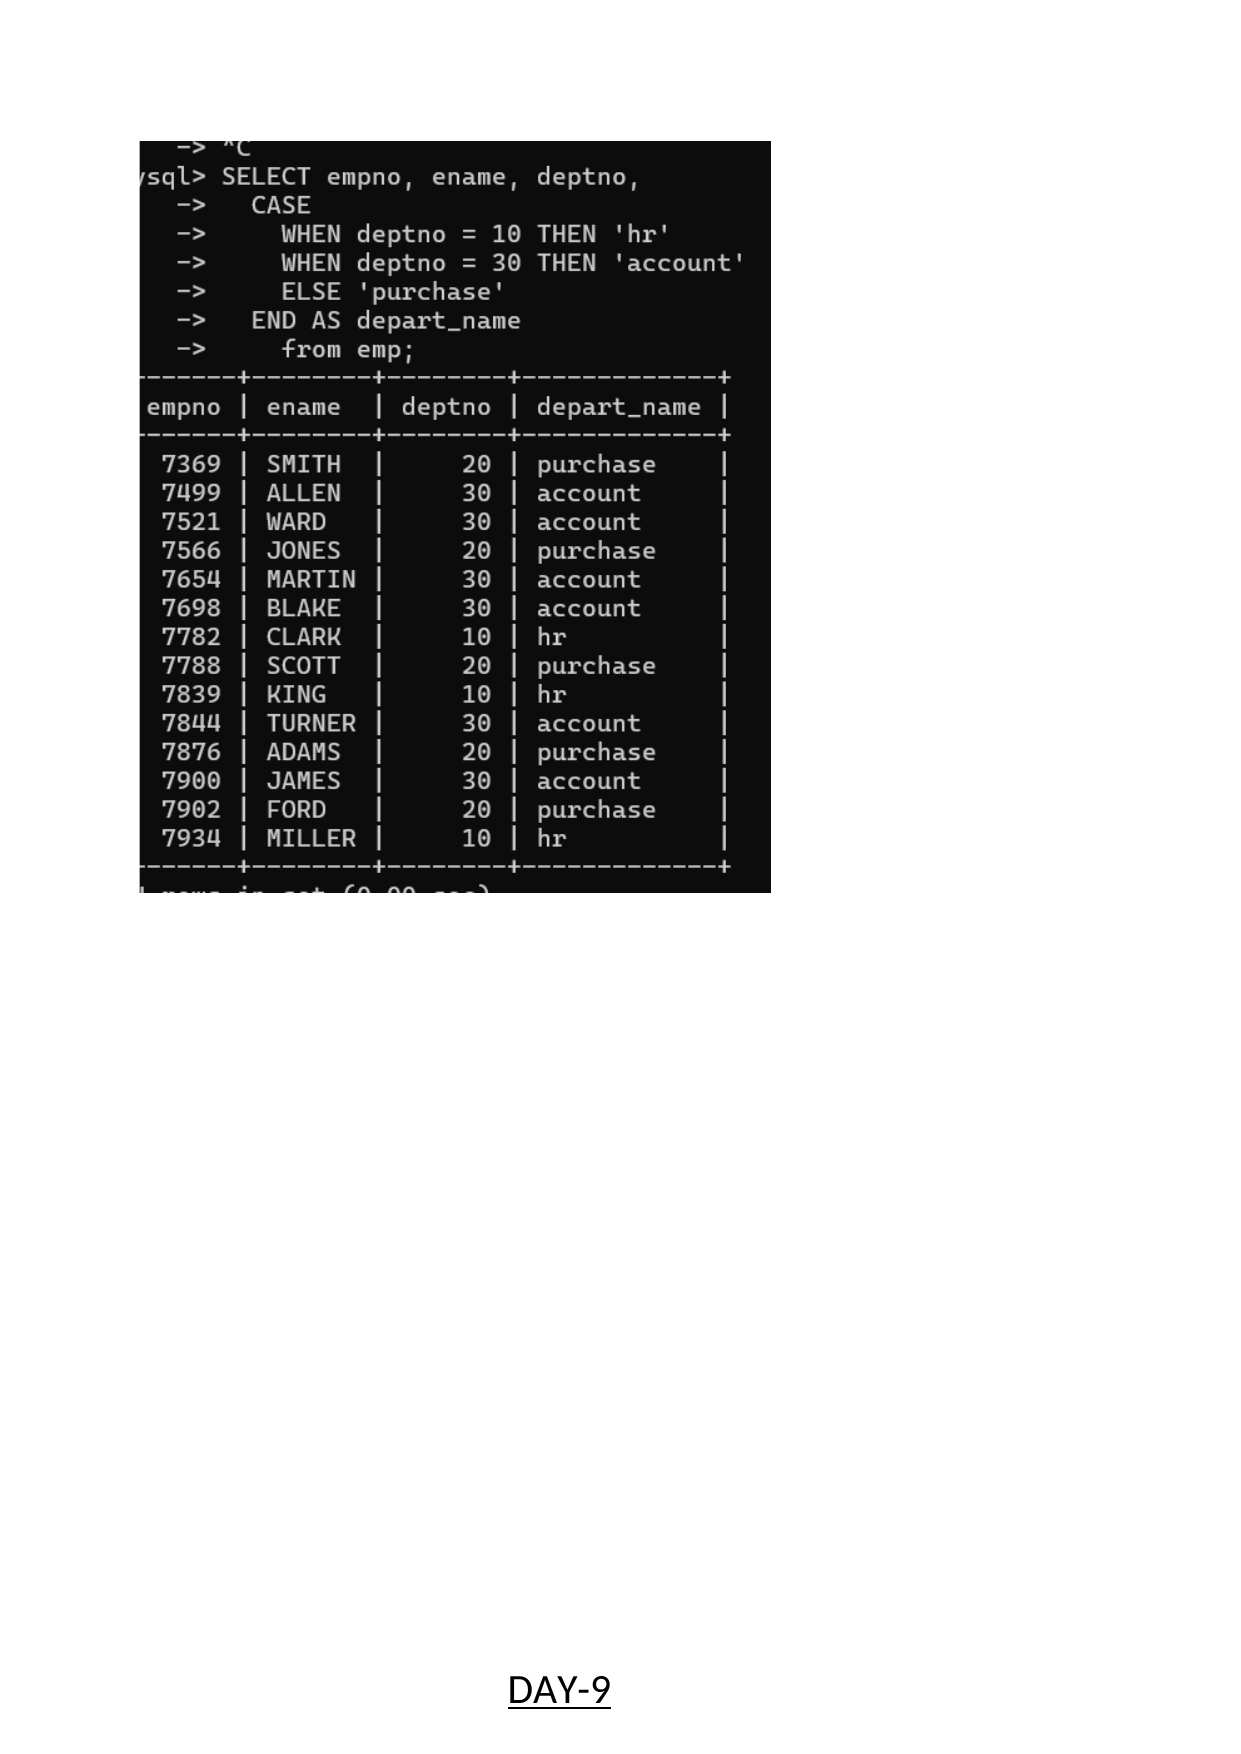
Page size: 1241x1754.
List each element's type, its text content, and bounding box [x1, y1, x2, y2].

picture [139, 141, 771, 893]
text DAY-9 [139, 1663, 1103, 1714]
